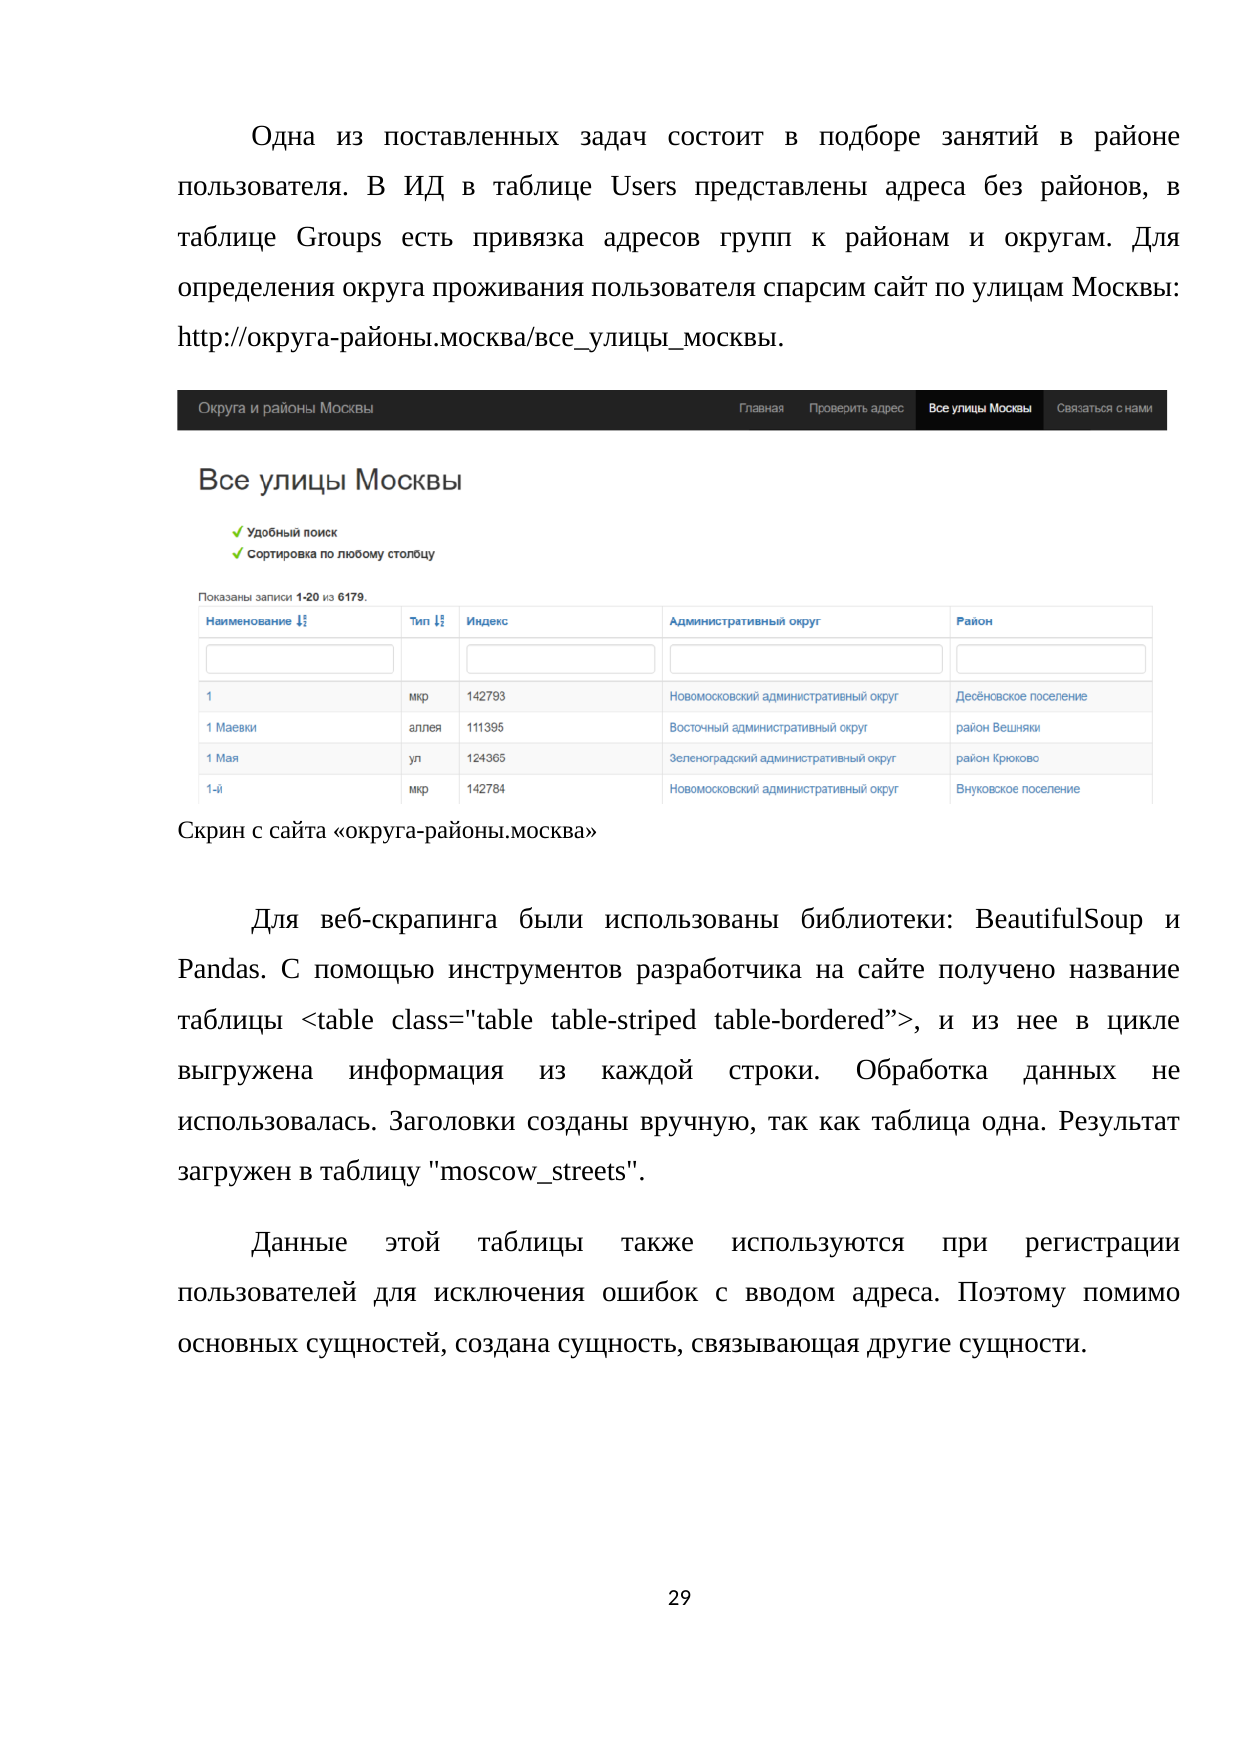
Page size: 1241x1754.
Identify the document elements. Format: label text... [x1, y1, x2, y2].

text Скрин с сайта «округа-районы.москва» [177, 815, 1181, 844]
text Одна из поставленных задач состоит в подборе занятий в районе пользователя. В ИД в таблице Users представлены адреса без районов, в таблице Groups есть привязка адресов групп к районам и округам. Для определения округа проживания пользователя спарсим сайт по улицам Москвы: http://округа-районы.москва/все_улицы_москвы. [177, 118, 1181, 353]
text Для веб-скрапинга были использованы библиотеки: BeautifulSoup и Pandas. С помощью инструментов разработчика на сайте получено название таблицы <table class="table table-striped table-bordered”>, и из нее в цикле выгружена информация из каждой строки. Обработка данных не использовалась. Заголовки созданы вручную, так как таблица одна. Результат загружен в таблицу "moscow_streets". [177, 901, 1181, 1186]
text Данные этой таблицы также используются при регистрации пользователей для исключения ошибок с вводом адреса. Поэтому помимо основных сущностей, создана сущность, связывающая другие сущности. [177, 1224, 1181, 1358]
picture [177, 390, 1168, 804]
